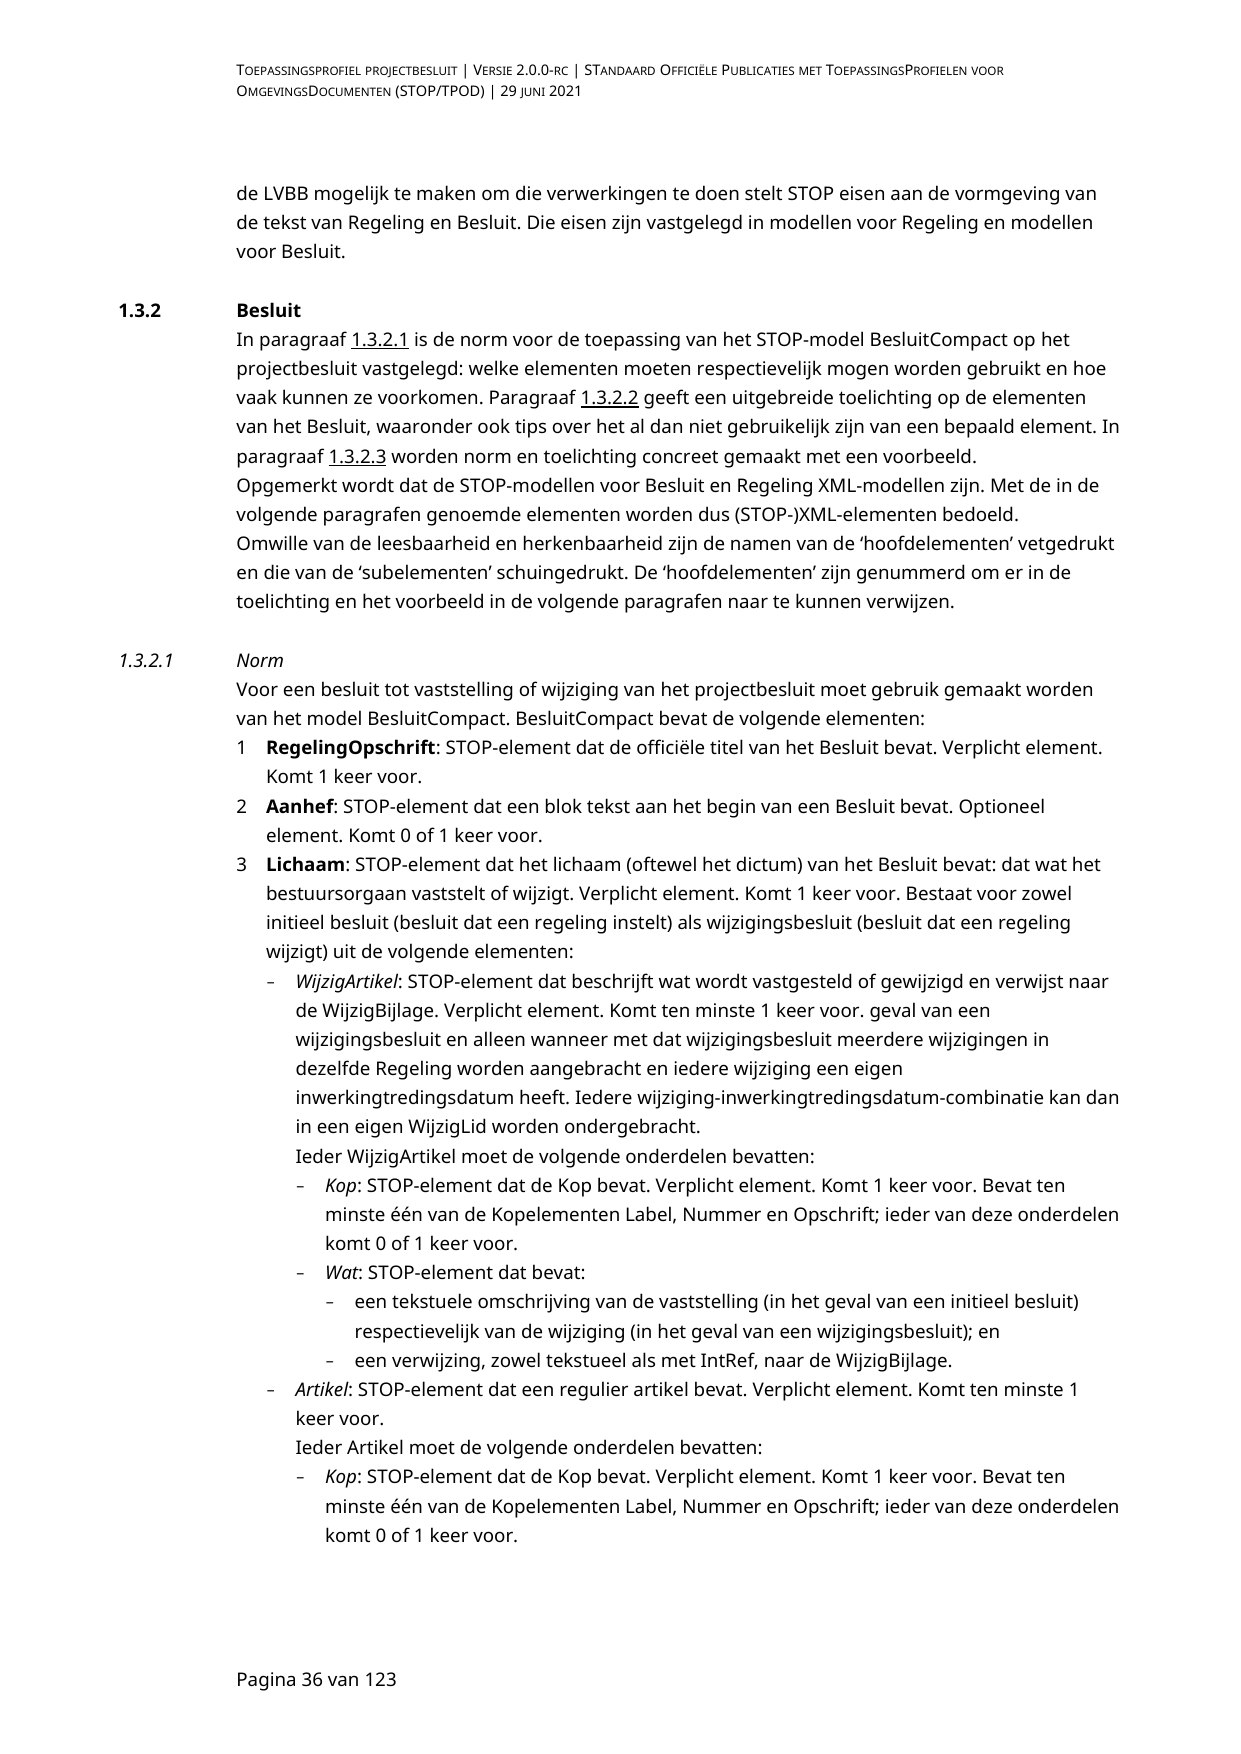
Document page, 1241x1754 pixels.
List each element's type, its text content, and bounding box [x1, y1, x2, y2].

text In paragraaf 4.3.2.1 is de norm voor de toepassing van het STOP-model BesluitCompact op het projectbesluit vastgelegd: welke elementen moeten respectievelijk mogen worden gebruikt en hoe vaak kunnen ze voorkomen. Paragraaf 4.3.2.2 geeft een uitgebreide toelichting op de elementen van het Besluit, waaronder ook tips over het al dan niet gebruikelijk zijn van een bepaald element. In paragraaf 4.3.2.3 worden norm en toelichting concreet gemaakt met een voorbeeld. [236, 323, 1122, 469]
text Kop: STOP-element dat de Kop bevat. Verplicht element. Komt 1 keer voor. Bevat ten minste één van de Kopelementen Label, Nummer en Opschrift; ieder van deze onderdelen komt 0 of 1 keer voor. [295, 1169, 1122, 1256]
text Voor een besluit tot vaststelling of wijziging van het projectbesluit moet gebruik gemaakt worden van het model BesluitCompact. BesluitCompact bevat de volgende elementen: [236, 673, 1122, 731]
text Omwille van de leesbaarheid en herkenbaarheid zijn de namen van de ‘hoofdelementen’ vetgedrukt en die van de ‘subelementen’ schuingedrukt. De ‘hoofdelementen’ zijn genummerd om er in de toelichting en het voorbeeld in de volgende paragrafen naar te kunnen verwijzen. [236, 527, 1122, 615]
text een verwijzing, zowel tekstueel als met IntRef, naar de WijzigBijlage. [325, 1344, 1122, 1373]
text een tekstuele omschrijving van de vaststelling (in het geval van een initieel besluit) respectievelijk van de wijziging (in het geval van een wijzigingsbesluit); en [325, 1286, 1122, 1344]
text Kop: STOP-element dat de Kop bevat. Verplicht element. Komt 1 keer voor. Bevat ten minste één van de Kopelementen Label, Nummer en Opschrift; ieder van deze onderdelen komt 0 of 1 keer voor. [295, 1461, 1122, 1548]
subtitle Norm [118, 644, 1122, 673]
text WijzigArtikel: STOP-element dat beschrijft wat wordt vastgesteld of gewijzigd en verwijst naar de WijzigBijlage. Verplicht element. Komt ten minste 1 keer voor. geval van een wijzigingsbesluit en alleen wanneer met dat wijzigingsbesluit meerdere wijzigingen in dezelfde Regeling worden aangebracht en iedere wijziging een eigen inwerkingtredingsdatum heeft. Iedere wijziging-inwerkingtredingsdatum-combinatie kan dan in een eigen WijzigLid worden ondergebracht. Ieder WijzigArtikel moet de volgende onderdelen bevatten: [266, 965, 1122, 1169]
text Opgemerkt wordt dat de STOP-modellen voor Besluit en Regeling XML-modellen zijn. Met de in de volgende paragrafen genoemde elementen worden dus (STOP-)XML-elementen bedoeld. [236, 469, 1122, 527]
text Aanhef: STOP-element dat een blok tekst aan het begin van een Besluit bevat. Optioneel element. Komt 0 of 1 keer voor. [236, 790, 1122, 848]
list RegelingOpschrift: STOP-element dat de officiële titel van het Besluit bevat. Verplicht element. Komt 1 keer voor. [236, 731, 1122, 790]
text Lichaam: STOP-element dat het lichaam (oftewel het dictum) van het Besluit bevat: dat wat het bestuursorgaan vaststelt of wijzigt. Verplicht element. Komt 1 keer voor. Bestaat voor zowel initieel besluit (besluit dat een regeling instelt) als wijzigingsbesluit (besluit dat een regeling wijzigt) uit de volgende elementen: [236, 848, 1122, 965]
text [236, 177, 1122, 265]
subtitle Besluit [118, 294, 1122, 323]
text Wat: STOP-element dat bevat: [295, 1256, 1122, 1286]
text Artikel: STOP-element dat een regulier artikel bevat. Verplicht element. Komt ten minste 1 keer voor. Ieder Artikel moet de volgende onderdelen bevatten: [266, 1373, 1122, 1461]
